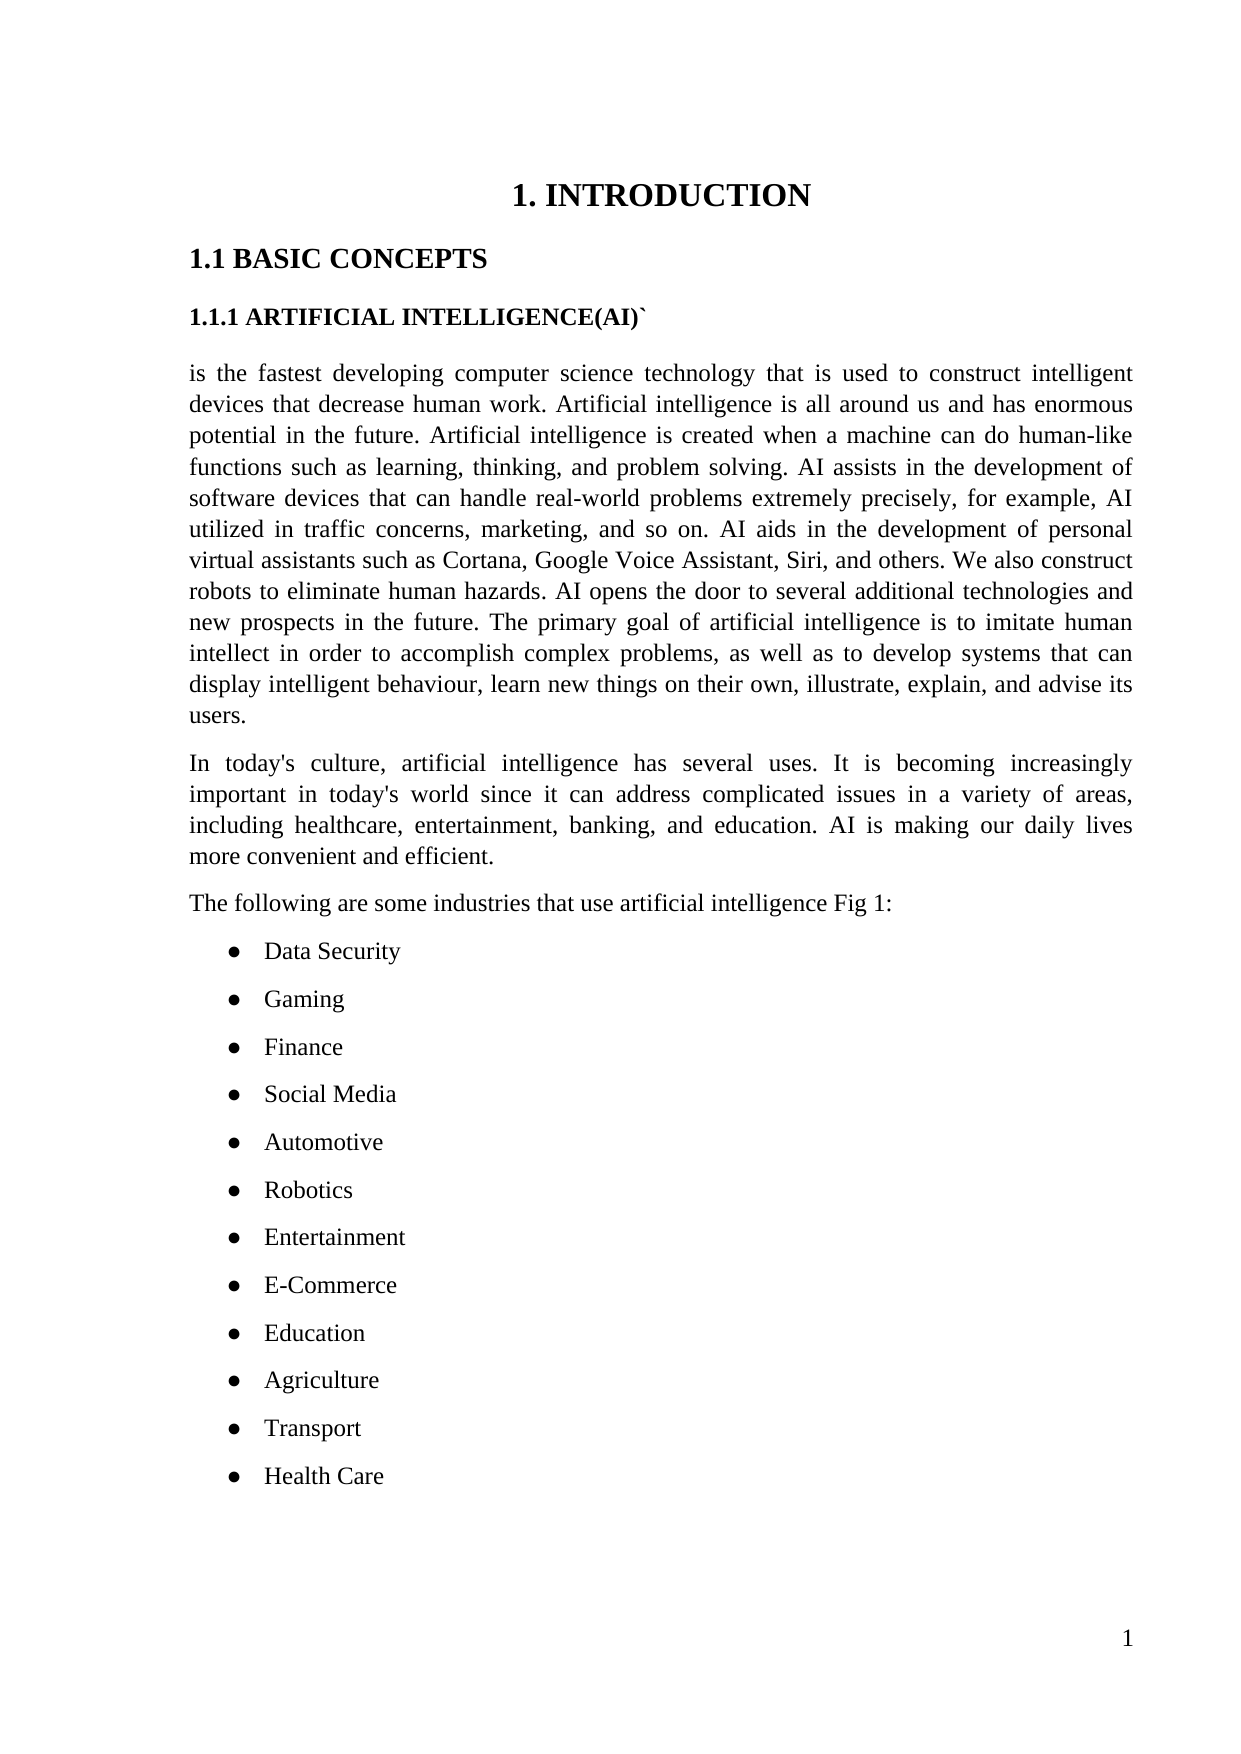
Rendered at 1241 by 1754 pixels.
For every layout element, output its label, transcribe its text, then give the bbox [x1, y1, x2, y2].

list Gaming [226, 984, 1134, 1013]
subtitle 1.1.1 ARTIFICIAL INTELLIGENCE(AI)` [189, 302, 1134, 331]
list Automotive [226, 1127, 1134, 1156]
text is the fastest developing computer science technology that is used to construct intelligent devices that decrease human work. Artificial intelligence is all around us and has enormous potential in the future. Artificial intelligence is created when a machine can do human-like functions such as learning, thinking, and problem solving. AI assists in the development of software devices that can handle real-world problems extremely precisely, for example, AI utilized in traffic concerns, marketing, and so on. AI aids in the development of personal virtual assistants such as Cortana, Google Voice Assistant, Siri, and others. We also construct robots to eliminate human hazards. AI opens the door to several additional technologies and new prospects in the future. The primary goal of artificial intelligence is to imitate human intellect in order to accomplish complex problems, as well as to develop systems that can display intelligent behaviour, learn new things on their own, illustrate, explain, and advise its users. [189, 358, 1134, 729]
subtitle 1.1 BASIC CONCEPTS [189, 241, 1134, 275]
text The following are some industries that use artificial intelligence Fig 1: [189, 888, 1134, 917]
list Finance [226, 1032, 1134, 1060]
list Entertainment [226, 1222, 1134, 1251]
list Data Security [226, 936, 1134, 965]
list Health Care [226, 1461, 1134, 1490]
list Robotics [226, 1175, 1134, 1203]
list Education [226, 1318, 1134, 1347]
text In today's culture, artificial intelligence has several uses. It is becoming increasingly important in today's world since it can address complicated issues in a variety of areas, including healthcare, entertainment, banking, and education. AI is making our daily lives more convenient and efficient. [189, 748, 1134, 869]
list Social Media [226, 1079, 1134, 1108]
list Agriculture [226, 1366, 1134, 1394]
list Transport [226, 1413, 1134, 1442]
list E-Commerce [226, 1270, 1134, 1299]
subtitle 1. INTRODUCTION [189, 175, 1134, 213]
